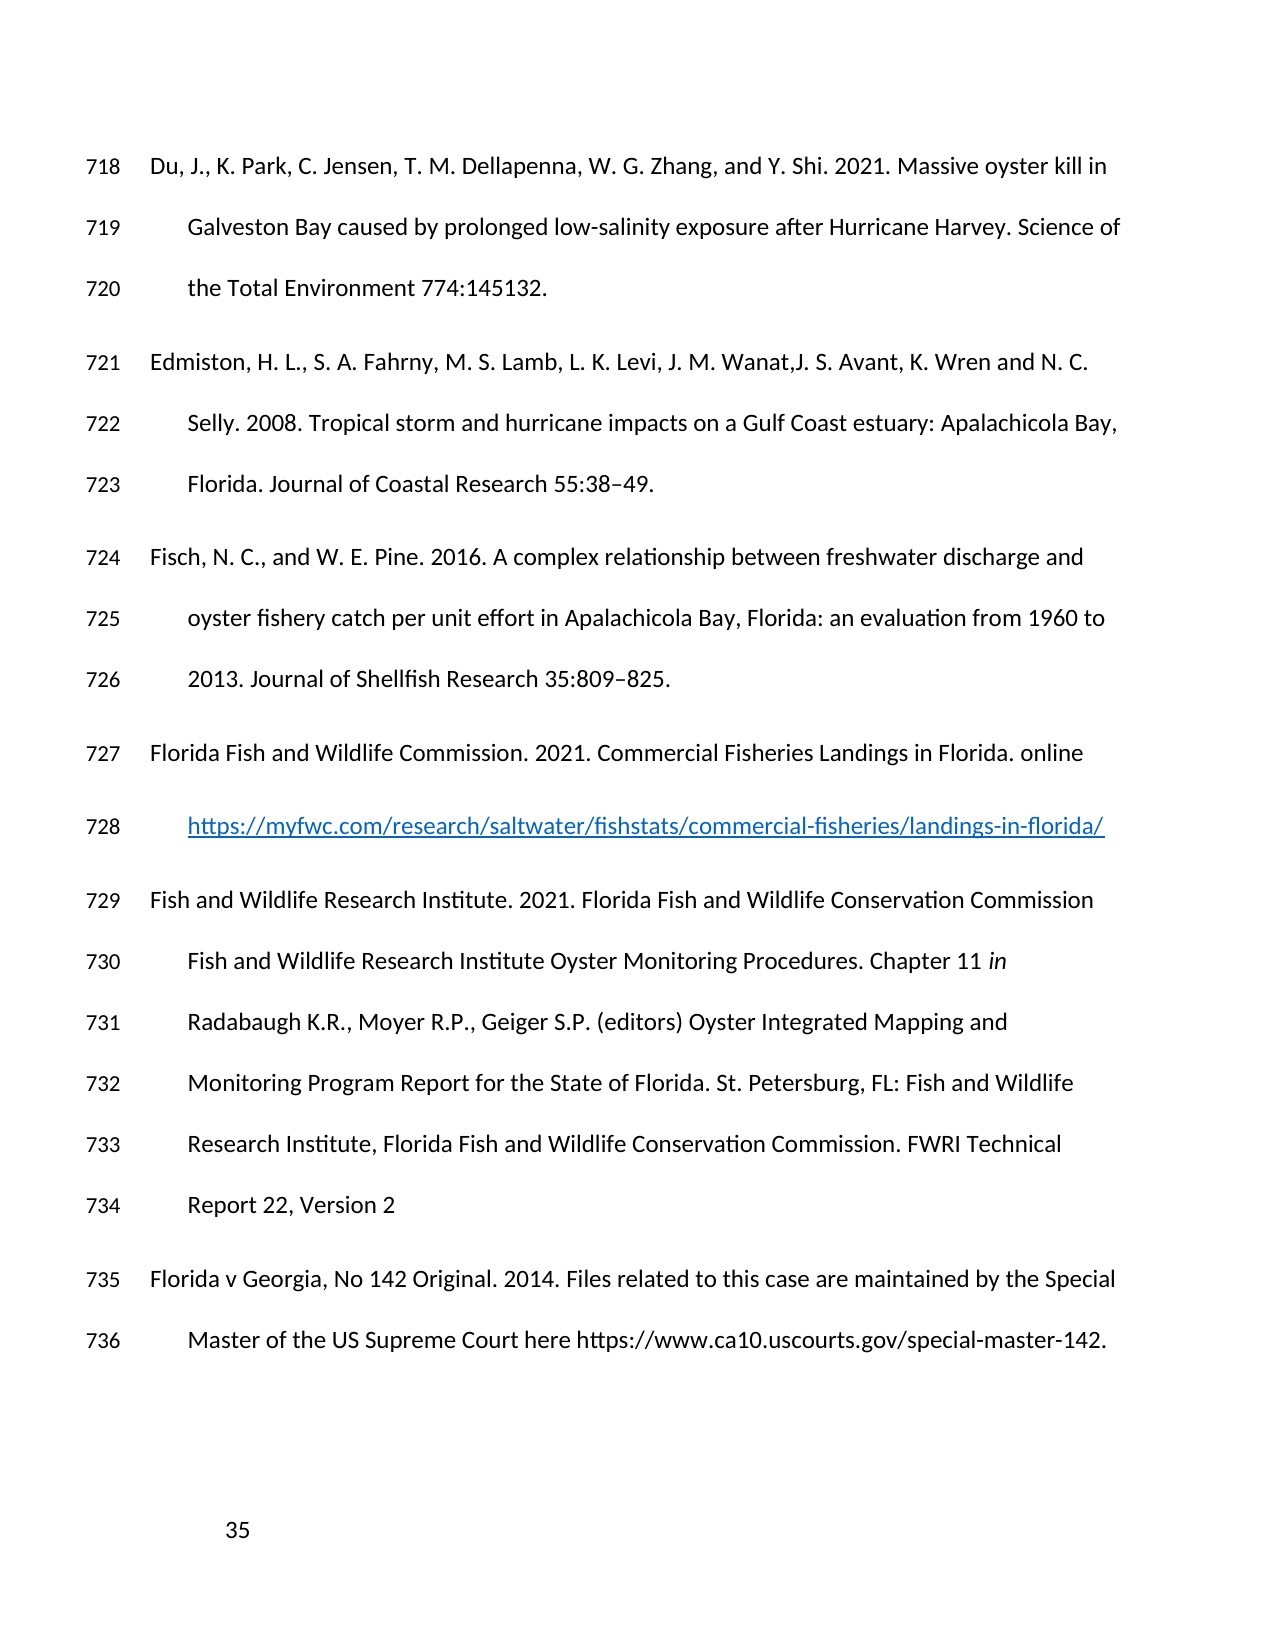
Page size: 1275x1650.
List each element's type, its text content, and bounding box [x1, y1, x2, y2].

text https://myfwc.com/research/saltwater/fishstats/commercial-fisheries/landings-in-florida/ [187, 810, 1125, 841]
text Du, J., K. Park, C. Jensen, T. M. Dellapenna, W. G. Zhang, and Y. Shi. 2021. Massive oyster kill in Galveston Bay caused by prolonged low-salinity exposure after Hurricane Harvey. Science of the Total Environment 774:145132. [150, 150, 1125, 303]
text Fisch, N. C., and W. E. Pine. 2016. A complex relationship between freshwater discharge and oyster fishery catch per unit effort in Apalachicola Bay, Florida: an evaluation from 1960 to 2013. Journal of Shellfish Research 35:809–825. [150, 541, 1125, 694]
text Florida Fish and Wildlife Commission. 2021. Commercial Fisheries Landings in Florida. online [150, 737, 1125, 767]
text Edmiston, H. L., S. A. Fahrny, M. S. Lamb, L. K. Levi, J. M. Wanat,J. S. Avant, K. Wren and N. C. Selly. 2008. Tropical storm and hurricane impacts on a Gulf Coast estuary: Apalachicola Bay, Florida. Journal of Coastal Research 55:38–49. [150, 346, 1125, 498]
text Florida v Georgia, No 142 Original. 2014. Files related to this case are maintained by the Special Master of the US Supreme Court here https://www.ca10.uscourts.gov/special-master-142. [150, 1263, 1125, 1354]
text Fish and Wildlife Research Institute. 2021. Florida Fish and Wildlife Conservation Commission Fish and Wildlife Research Institute Oyster Monitoring Procedures. Chapter 11 in Radabaugh K.R., Moyer R.P., Geiger S.P. (editors) Oyster Integrated Mapping and Monitoring Program Report for the State of Florida. St. Petersburg, FL: Fish and Wildlife Research Institute, Florida Fish and Wildlife Conservation Commission. FWRI Technical Report 22, Version 2 [150, 884, 1125, 1220]
